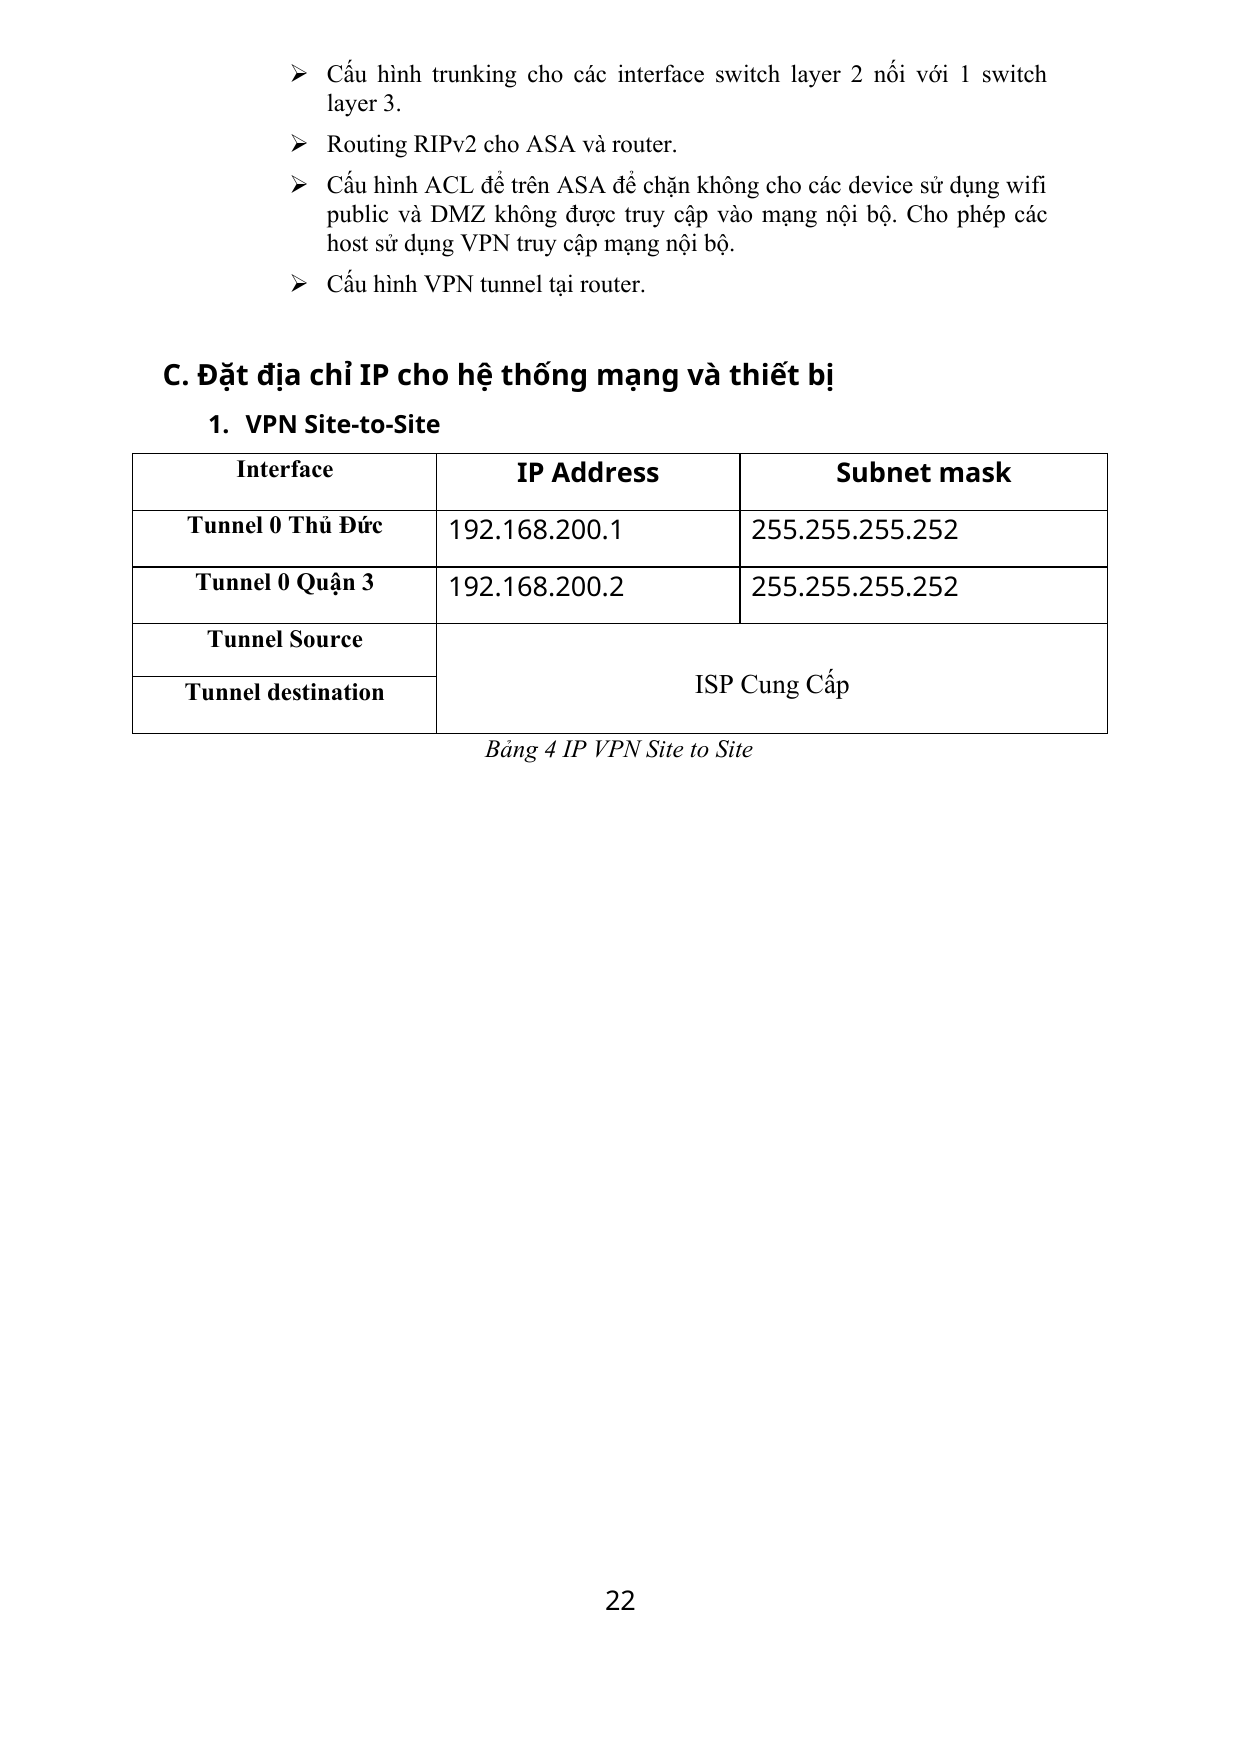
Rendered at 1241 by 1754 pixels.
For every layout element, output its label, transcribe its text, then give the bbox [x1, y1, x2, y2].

table_cell 255.255.255.252 [741, 568, 1107, 623]
table_header IP Address [437, 454, 739, 509]
table_cell ISP Cung Cấp [437, 624, 1107, 733]
list Cấu hình trunking cho các interface switch layer 2 nối với 1 switch layer 3. [289, 59, 1048, 117]
list Cấu hình VPN tunnel tại router. [289, 269, 1048, 298]
subtitle VPN Site-to-Site [208, 406, 974, 440]
table_cell Tunnel 0 Thủ Đức [133, 511, 436, 566]
table_header Subnet mask [741, 454, 1107, 509]
table_cell Tunnel Source [133, 624, 436, 676]
subtitle C. Đặt địa chỉ IP cho hệ thống mạng và thiết bị [162, 354, 974, 394]
list Routing RIPv2 cho ASA và router. [289, 129, 1048, 158]
text Bảng 4 IP VPN Site to Site [133, 734, 1048, 762]
table_header Interface [133, 454, 436, 509]
table_cell Tunnel destination [133, 677, 436, 733]
table_cell 192.168.200.2 [437, 568, 739, 623]
table_cell 255.255.255.252 [741, 511, 1107, 566]
table_cell 192.168.200.1 [437, 511, 739, 566]
table_cell Tunnel 0 Quận 3 [133, 568, 436, 623]
